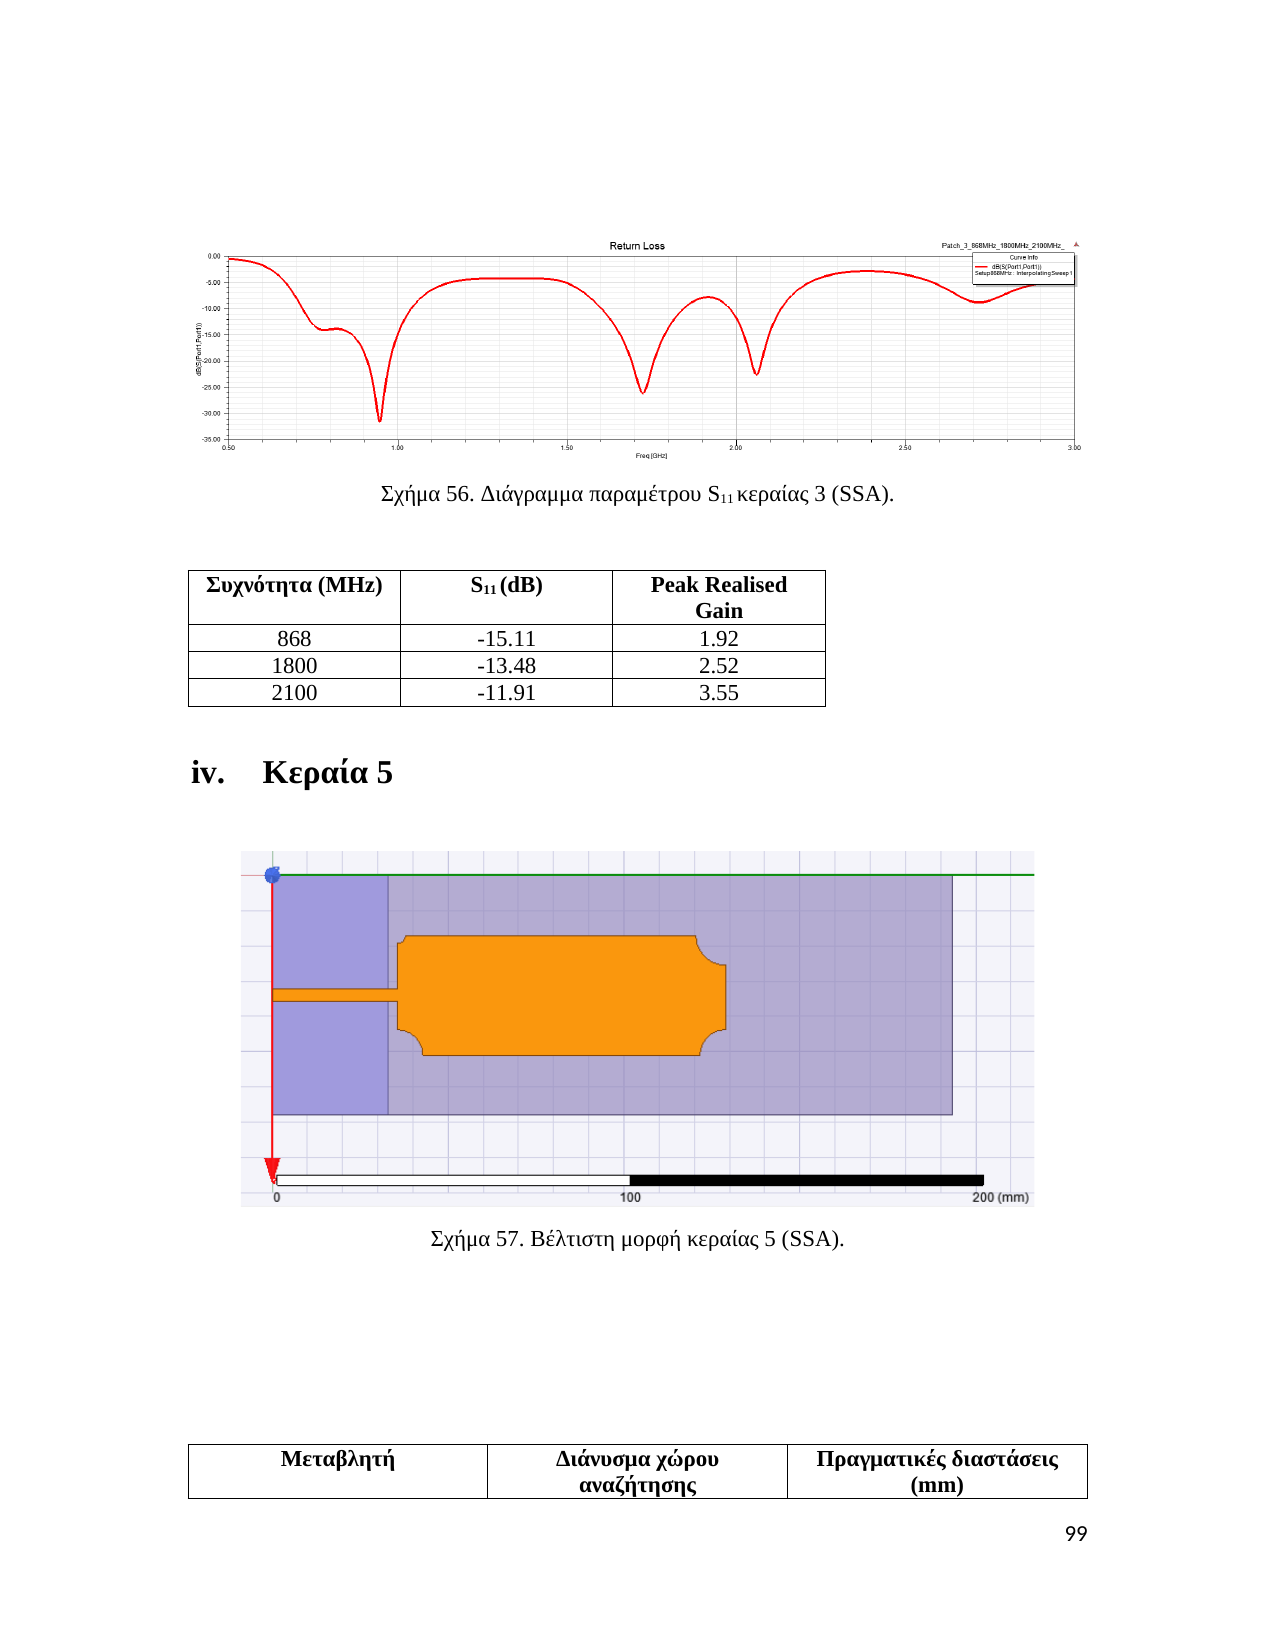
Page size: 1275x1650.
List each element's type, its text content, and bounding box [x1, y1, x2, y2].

table_header S11 (dB) [401, 571, 612, 623]
table_header Μεταβλητή [189, 1445, 487, 1498]
table_cell 868 [189, 625, 400, 651]
text Σχήμα 56. Διάγραμμα παραμέτρου S11 κεραίας 3 (SSA). [187, 479, 1087, 506]
table_cell -11.91 [401, 679, 612, 706]
table_cell -15.11 [401, 625, 612, 651]
table_cell 1.92 [613, 625, 825, 651]
table_header Διάνυσμα χώρου αναζήτησης [488, 1445, 787, 1498]
list Κεραία 5 [225, 752, 1087, 790]
table_header Συχνότητα (MHz) [189, 571, 400, 623]
table_cell 2.52 [613, 652, 825, 678]
table_header Peak Realised Gain [613, 571, 825, 623]
picture [187, 240, 1088, 461]
table_cell -13.48 [401, 652, 612, 678]
table_header Πραγματικές διαστάσεις (mm) [788, 1445, 1087, 1498]
table_cell 3.55 [613, 679, 825, 706]
text Σχήμα 57. Βέλτιστη μορφή κεραίας 5 (SSA). [187, 1225, 1087, 1251]
table_cell 1800 [189, 652, 400, 678]
table_cell 2100 [189, 679, 400, 706]
picture [240, 851, 1035, 1207]
